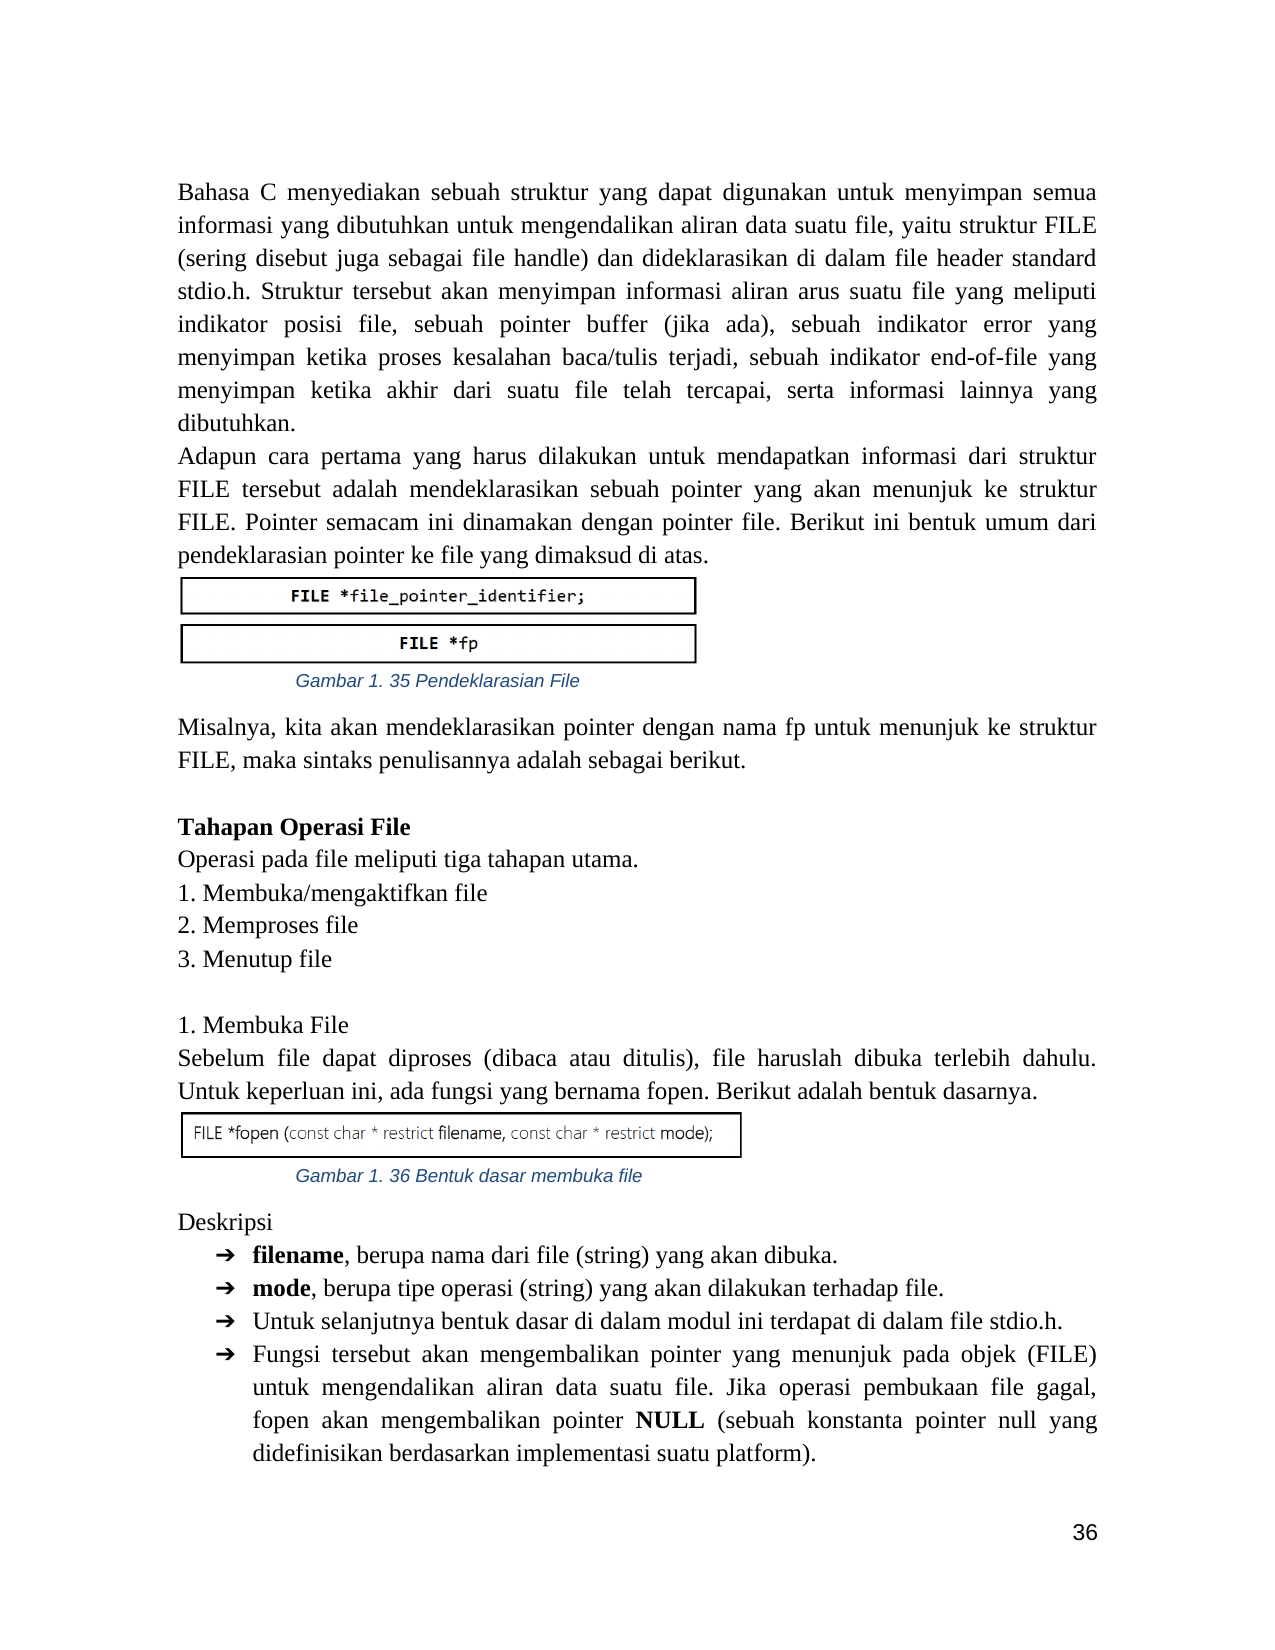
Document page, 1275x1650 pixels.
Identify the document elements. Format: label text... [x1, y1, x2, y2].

list mode, berupa tipe operasi (string) yang akan dilakukan terhadap file. [215, 1273, 1098, 1302]
text Deskripsi [177, 1207, 1098, 1236]
text Operasi pada file meliputi tiga tahapan utama. [177, 844, 1098, 873]
text Adapun cara pertama yang harus dilakukan untuk mendapatkan informasi dari struktur FILE tersebut adalah mendeklarasikan sebuah pointer yang akan menunjuk ke struktur FILE. Pointer semacam ini dinamakan dengan pointer file. Berikut ini bentuk umum dari pendeklarasian pointer ke file yang dimaksud di atas. [177, 441, 1098, 569]
text 3. Menutup file [177, 944, 1098, 972]
text 1. Membuka/mengaktifkan file [177, 878, 1098, 906]
text Sebelum file dapat diproses (dibaca atau ditulis), file haruslah dibuka terlebih dahulu. Untuk keperluan ini, ada fungsi yang bernama fopen. Berikut adalah bentuk dasarnya. [177, 1043, 1098, 1104]
list filename, berupa nama dari file (string) yang akan dibuka. [215, 1240, 1098, 1269]
text Gambar 1. 35 Pendeklarasian File [295, 670, 1098, 692]
text Gambar 1. 36 Bentuk dasar membuka file [295, 1165, 1098, 1186]
text 2. Memproses file [177, 911, 1098, 939]
list Untuk selanjutnya bentuk dasar di dalam modul ini terdapat di dalam file stdio.h. [215, 1306, 1098, 1335]
text Misalnya, kita akan mendeklarasikan pointer dengan nama fp untuk menunjuk ke struktur FILE, maka sintaks penulisannya adalah sebagai berikut. [177, 712, 1098, 774]
picture [177, 573, 699, 667]
text 1. Membuka File [177, 1010, 1098, 1038]
text Tahapan Operasi File [177, 812, 1098, 840]
text Bahasa C menyediakan sebuah struktur yang dapat digunakan untuk menyimpan semua informasi yang dibutuhkan untuk mengendalikan aliran data suatu file, yaitu struktur FILE (sering disebut juga sebagai file handle) dan dideklarasikan di dalam file header standard stdio.h. Struktur tersebut akan menyimpan informasi aliran arus suatu file yang meliputi indikator posisi file, sebuah pointer buffer (jika ada), sebuah indikator error yang menyimpan ketika proses kesalahan baca/tulis terjadi, sebuah indikator end-of-file yang menyimpan ketika akhir dari suatu file telah tercapai, serta informasi lainnya yang dibutuhkan. [177, 177, 1098, 437]
picture [177, 1108, 745, 1161]
list Fungsi tersebut akan mengembalikan pointer yang menunjuk pada objek (FILE) untuk mengendalikan aliran data suatu file. Jika operasi pembukaan file gagal, fopen akan mengembalikan pointer NULL (sebuah konstanta pointer null yang didefinisikan berdasarkan implementasi suatu platform). [215, 1339, 1098, 1467]
